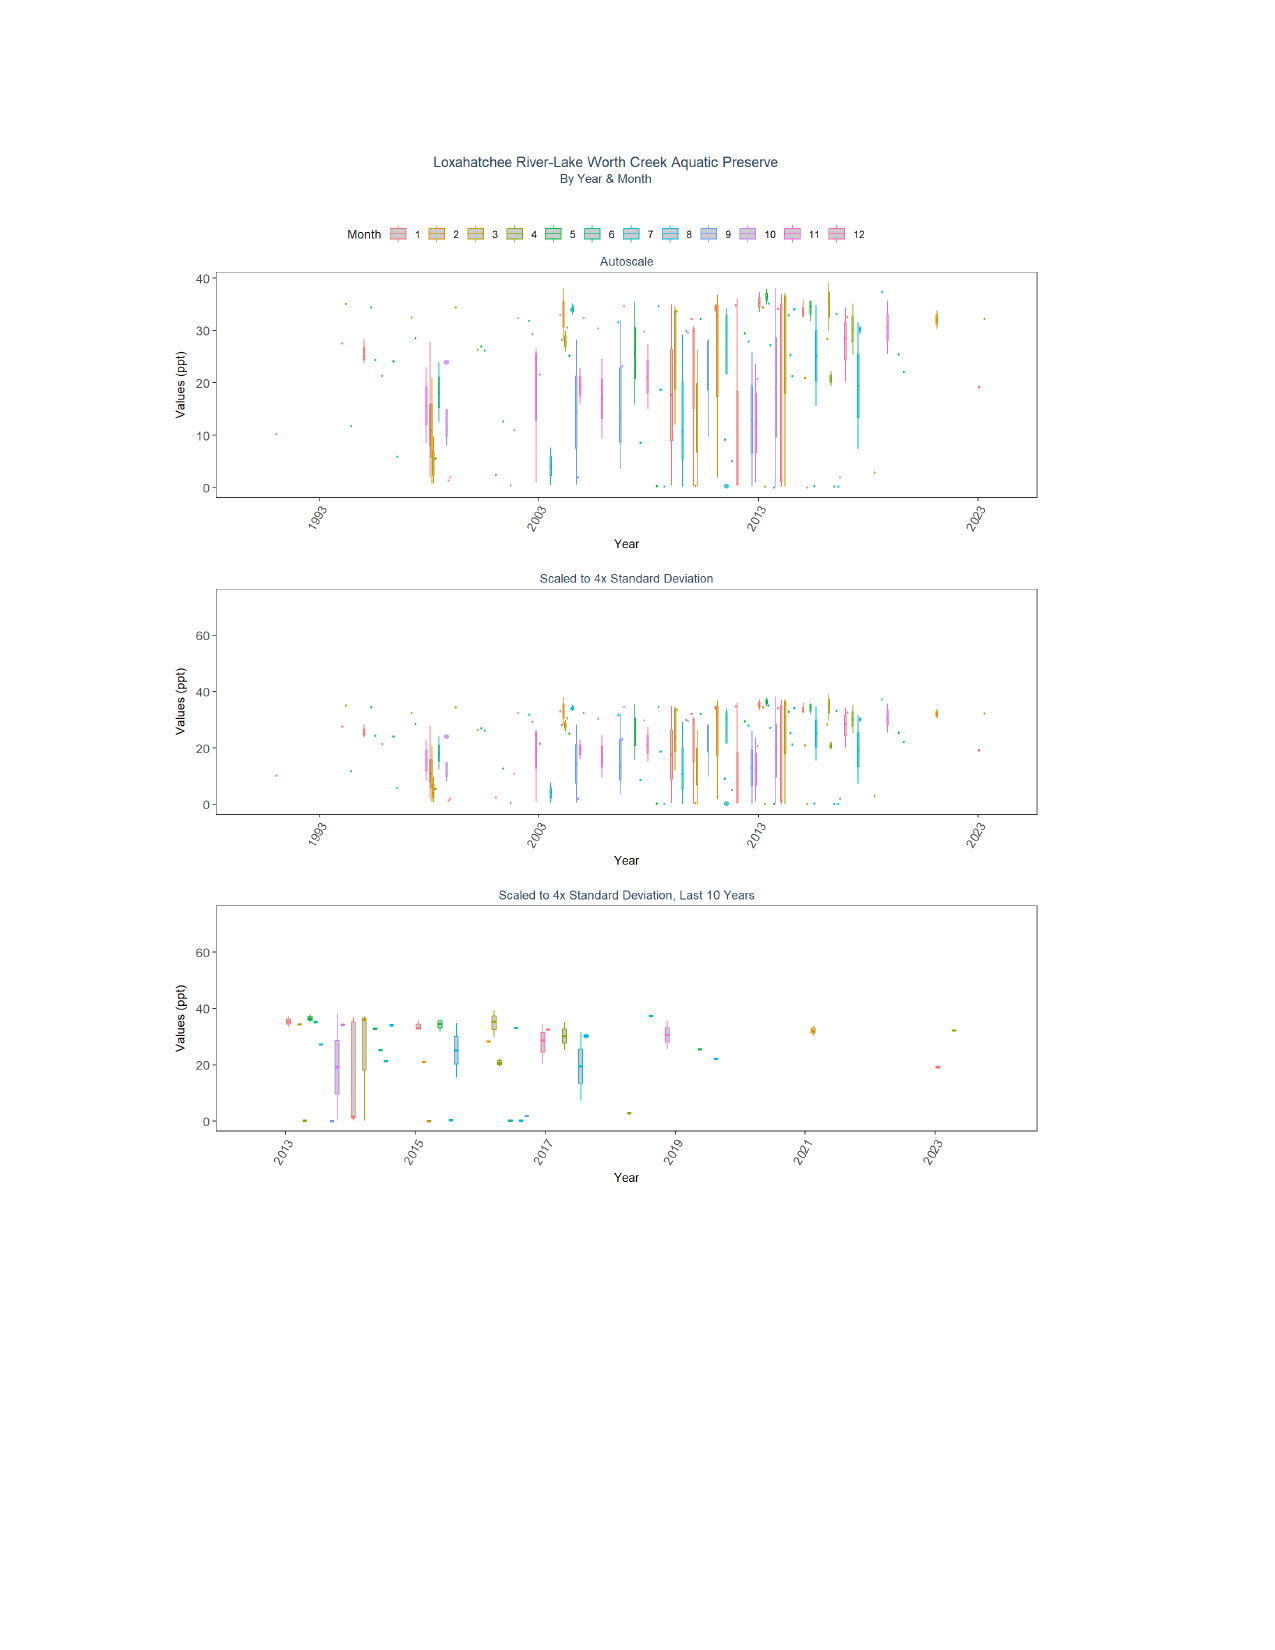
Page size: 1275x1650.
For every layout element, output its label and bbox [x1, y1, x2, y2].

picture [168, 150, 1044, 1200]
